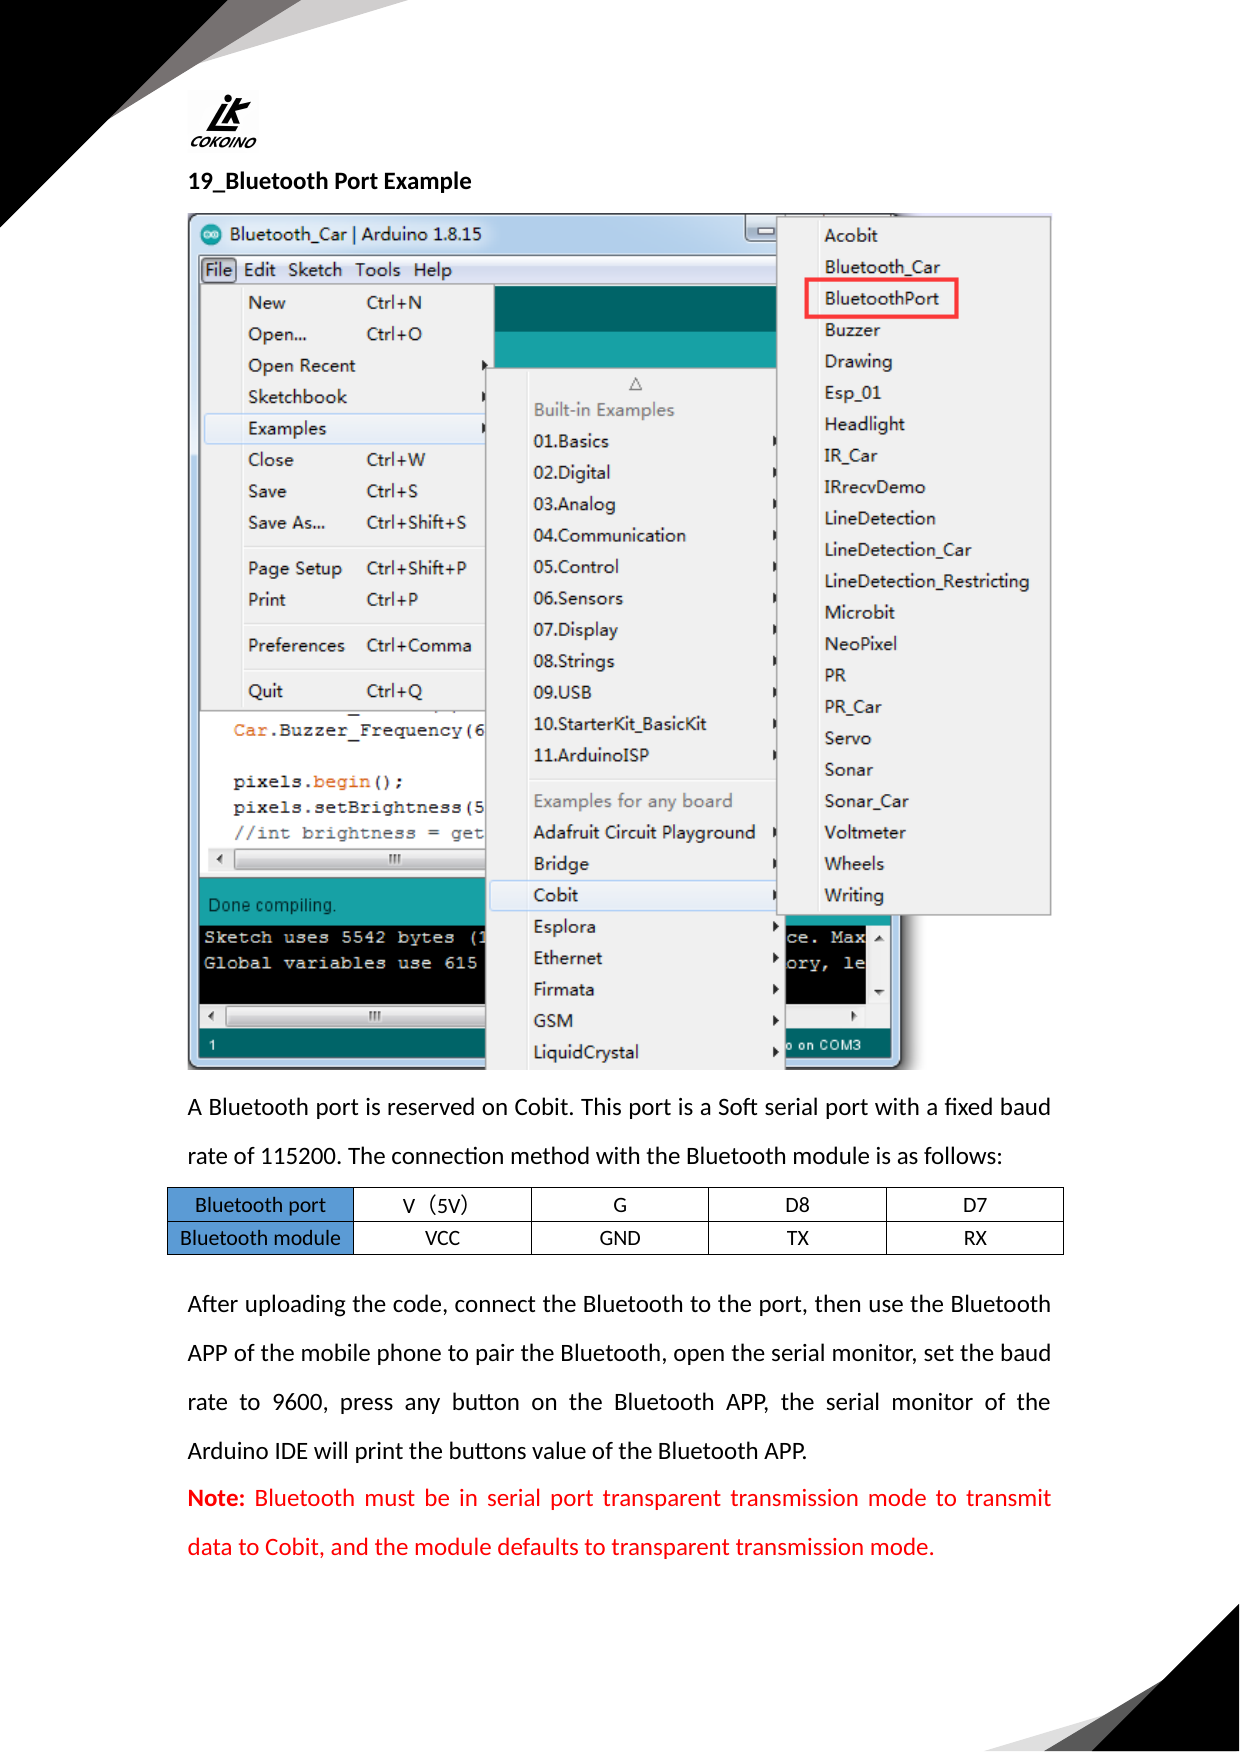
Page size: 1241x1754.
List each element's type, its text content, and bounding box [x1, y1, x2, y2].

table_cell RX [887, 1222, 1063, 1254]
table_header D7 [887, 1188, 1063, 1221]
text A Bluetooth port is reserved on Cobit. This port is a Soft serial port with a fixed baud rate of 115200. The connection method with the Bluetooth module is as follows: [187, 1091, 1053, 1172]
text Note: Bluetooth must be in serial port transparent transmission mode to transmit data to Cobit, and the module defaults to transparent transmission mode. [187, 1482, 1053, 1563]
picture [187, 213, 1053, 1070]
text After uploading the code, connect the Bluetooth to the port, then use the Bluetooth APP of the mobile phone to pair the Bluetooth, open the serial monitor, set the baud rate to 9600, press any button on the Bluetooth APP, the serial monitor of the Arduino IDE will print the buttons value of the Bluetooth APP. [187, 1288, 1053, 1466]
subtitle 19_Bluetooth Port Example [187, 164, 1053, 197]
table_header G [532, 1188, 708, 1221]
table_cell GND [532, 1222, 708, 1254]
table_cell VCC [354, 1222, 531, 1254]
table_header Bluetooth port [168, 1188, 353, 1221]
table_header D8 [709, 1188, 886, 1221]
picture [187, 90, 259, 153]
table_cell TX [709, 1222, 886, 1254]
table_header V（5V） [354, 1188, 531, 1221]
table_cell Bluetooth module [168, 1222, 353, 1254]
